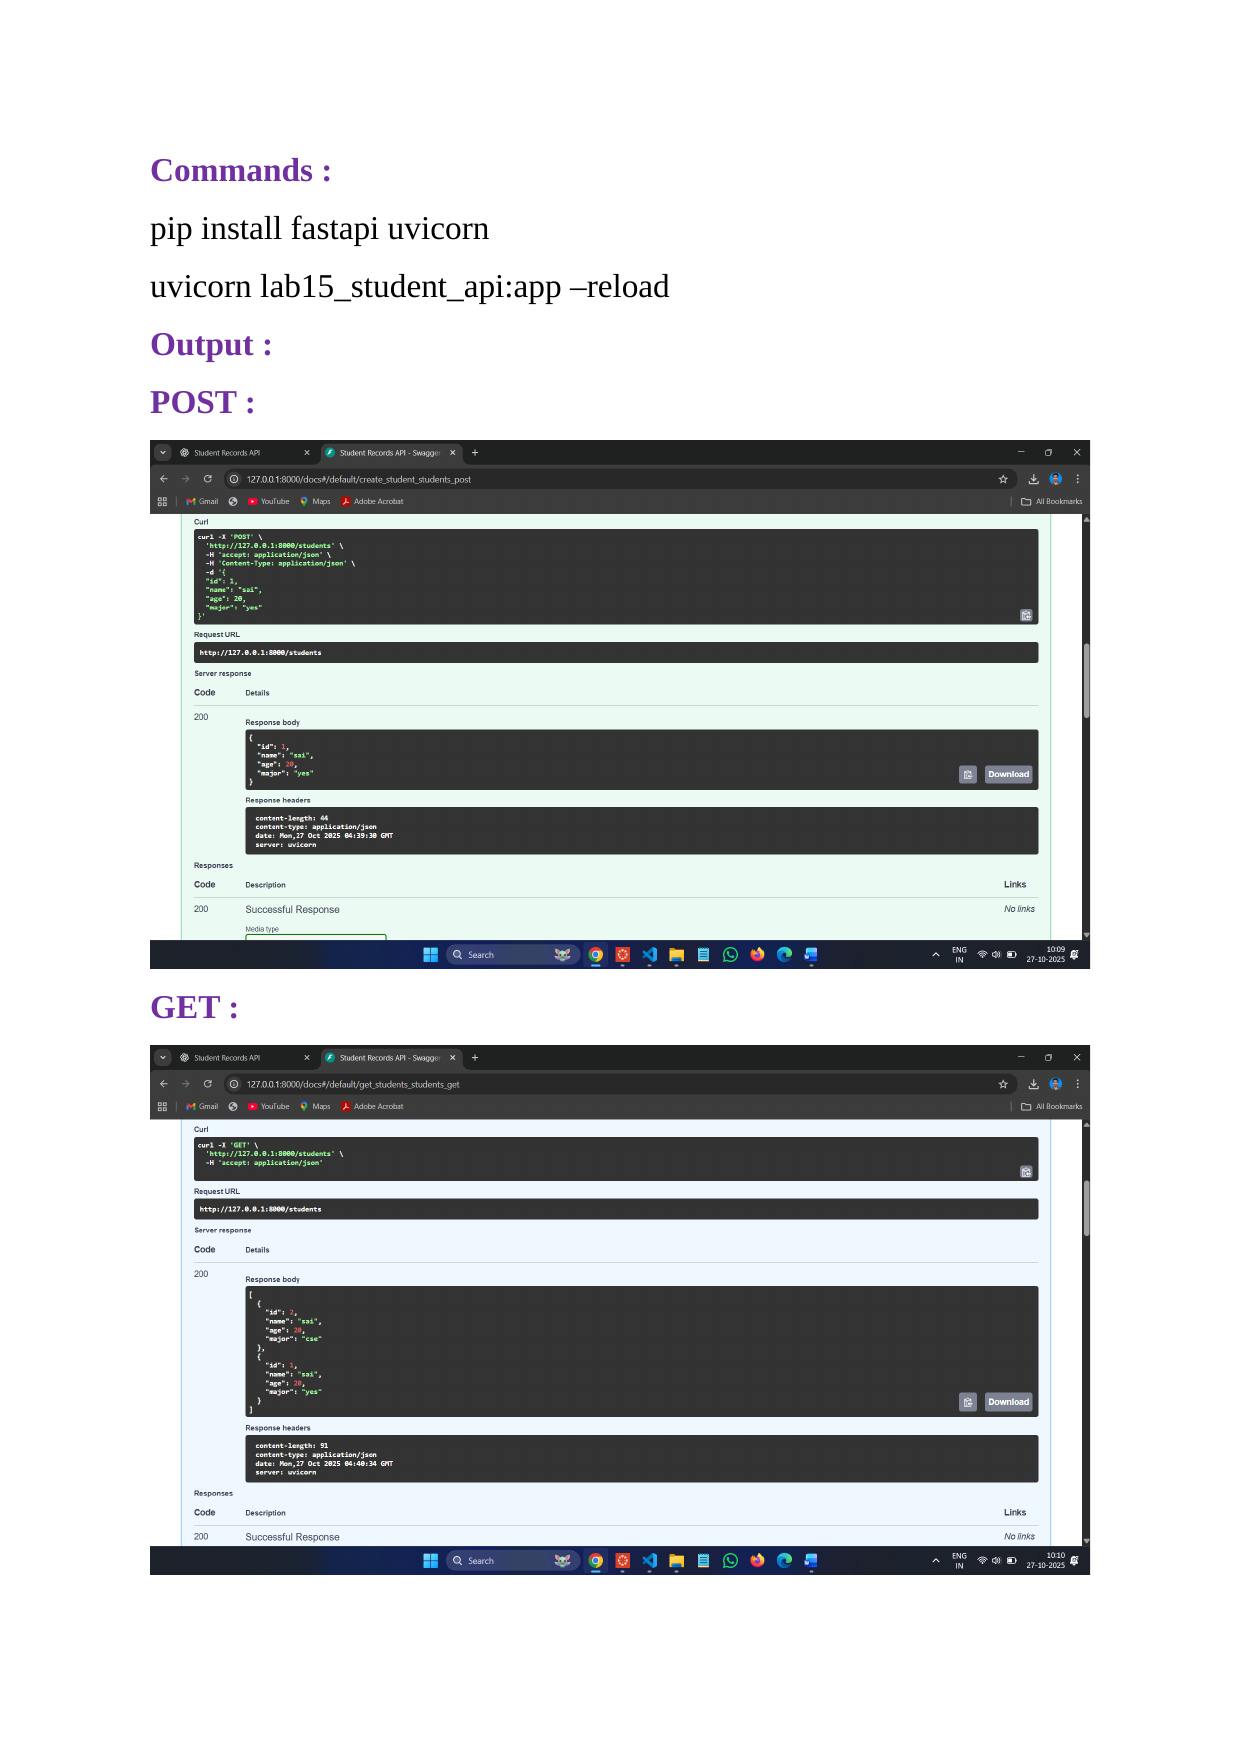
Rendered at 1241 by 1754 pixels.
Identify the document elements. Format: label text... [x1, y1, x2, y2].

picture [150, 440, 1091, 969]
picture [150, 1045, 1091, 1575]
text uvicorn lab15_student_api:app –reload [150, 266, 1090, 304]
text Commands : [150, 150, 1090, 188]
text pip install fastapi uvicorn [150, 208, 1090, 246]
text POST : [150, 382, 1090, 420]
text Output : [150, 324, 1090, 362]
text GET : [150, 988, 1090, 1026]
